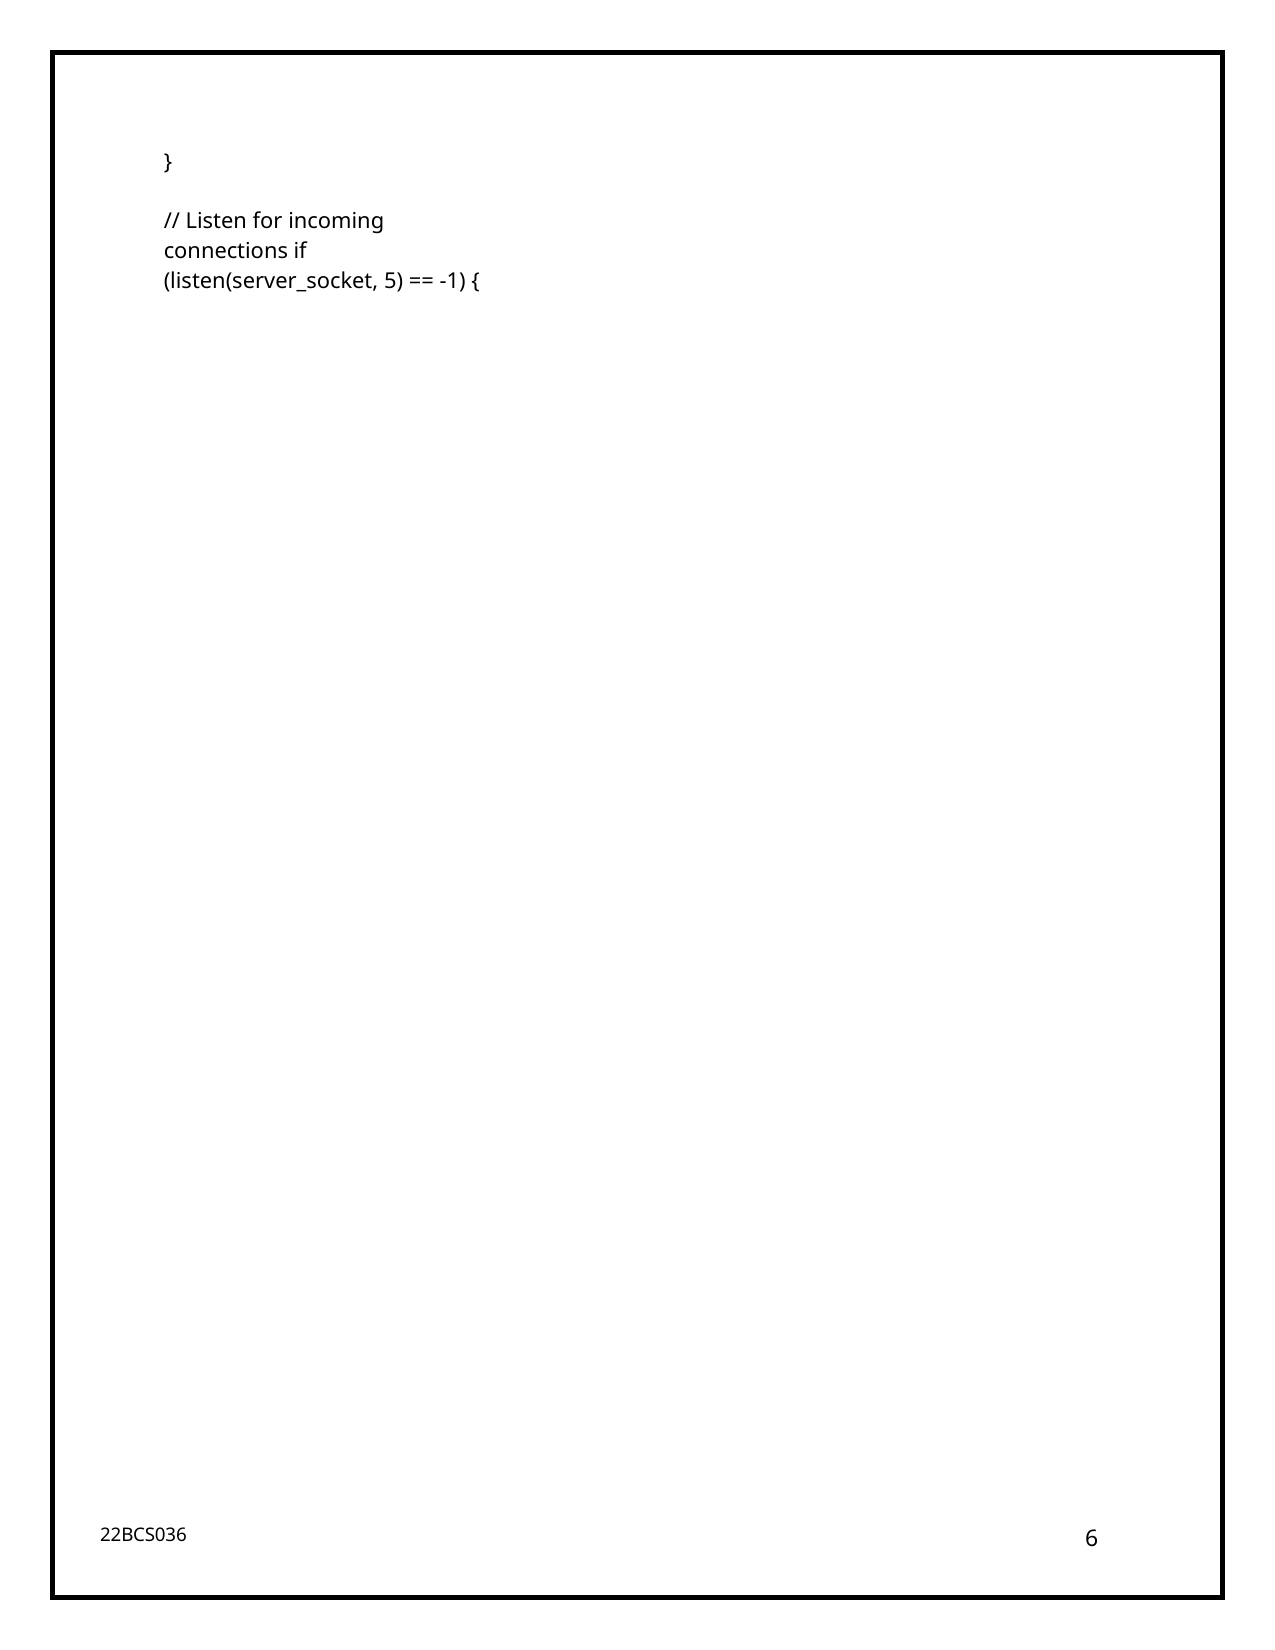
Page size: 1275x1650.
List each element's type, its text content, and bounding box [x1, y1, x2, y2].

text } [163, 146, 1179, 175]
text // Listen for incoming connections if (listen(server_socket, 5) == -1) { [163, 205, 490, 294]
